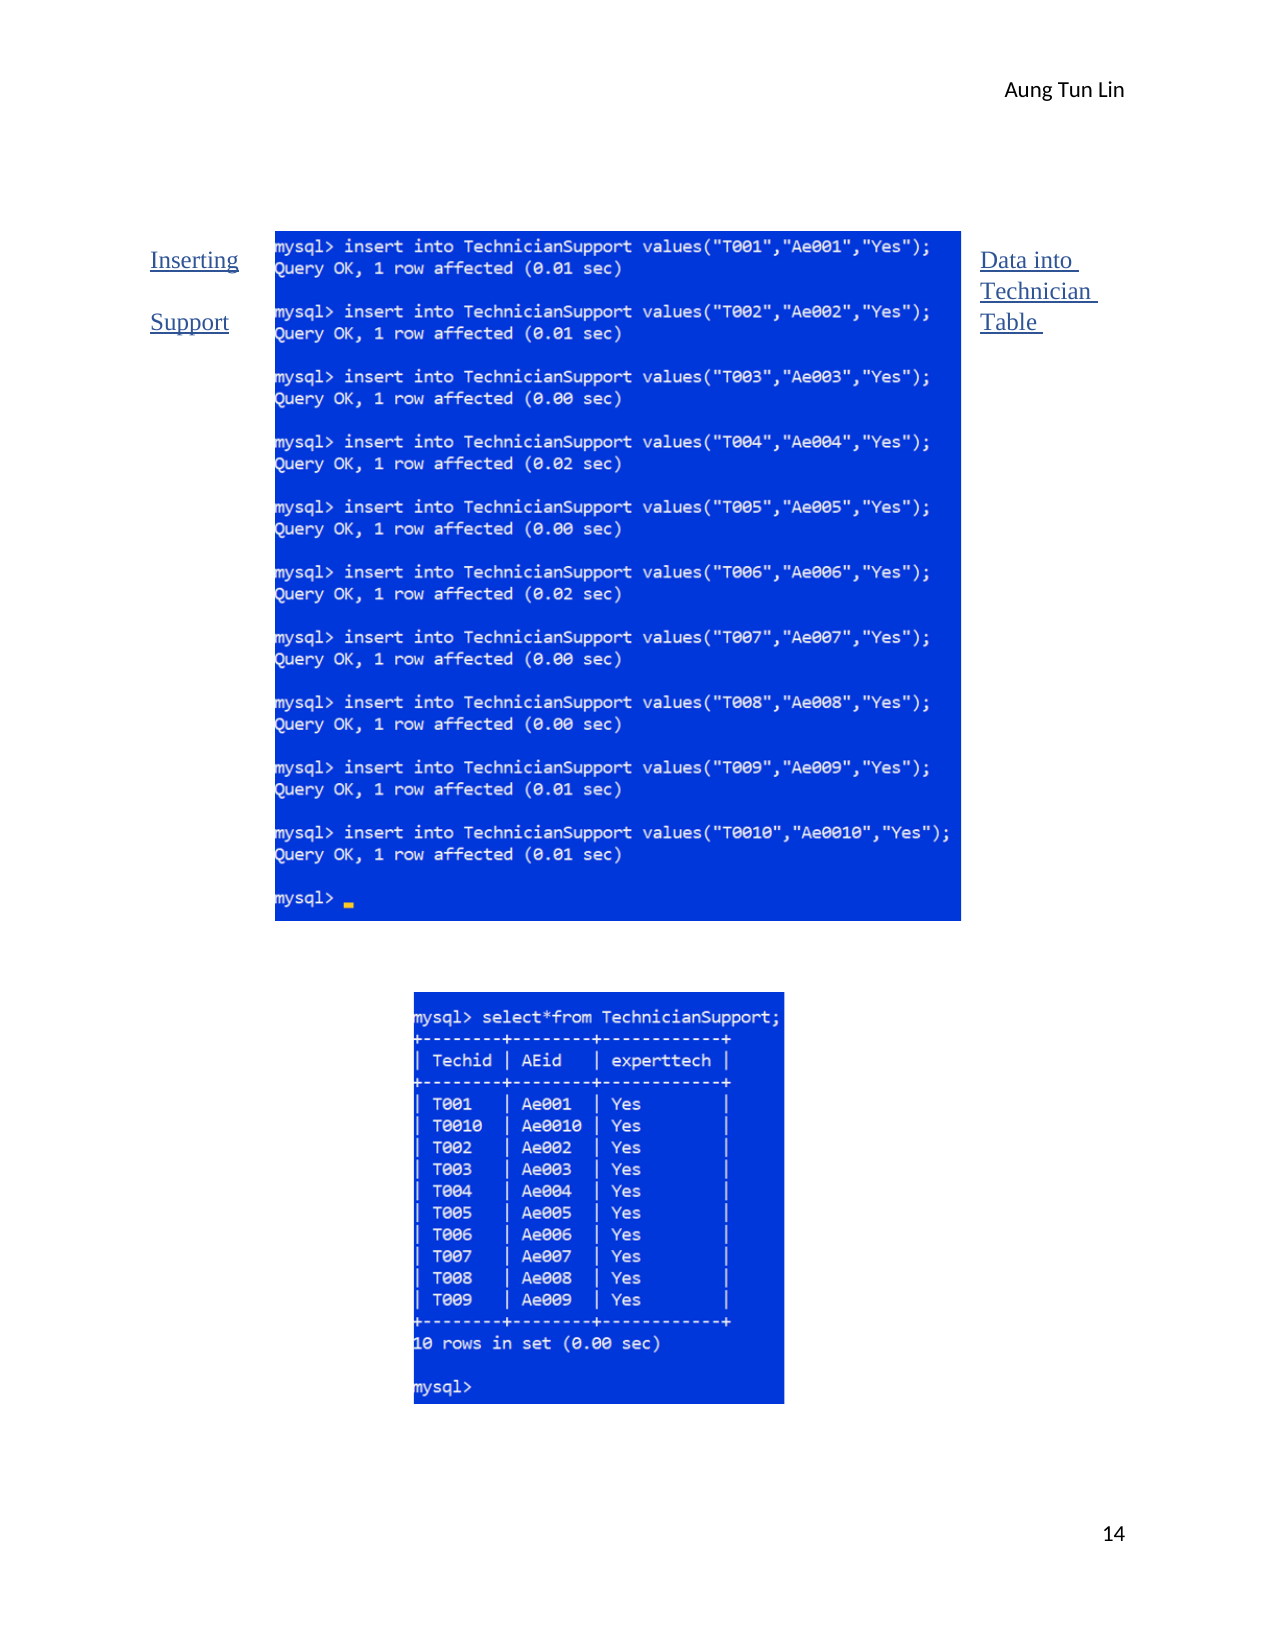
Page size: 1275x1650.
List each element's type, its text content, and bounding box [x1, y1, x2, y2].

picture [412, 992, 785, 1402]
picture [273, 231, 960, 918]
subtitle Inserting Data into Technician Support Table [150, 293, 273, 384]
subtitle Inserting Data into Technician Support Table [960, 293, 1125, 384]
